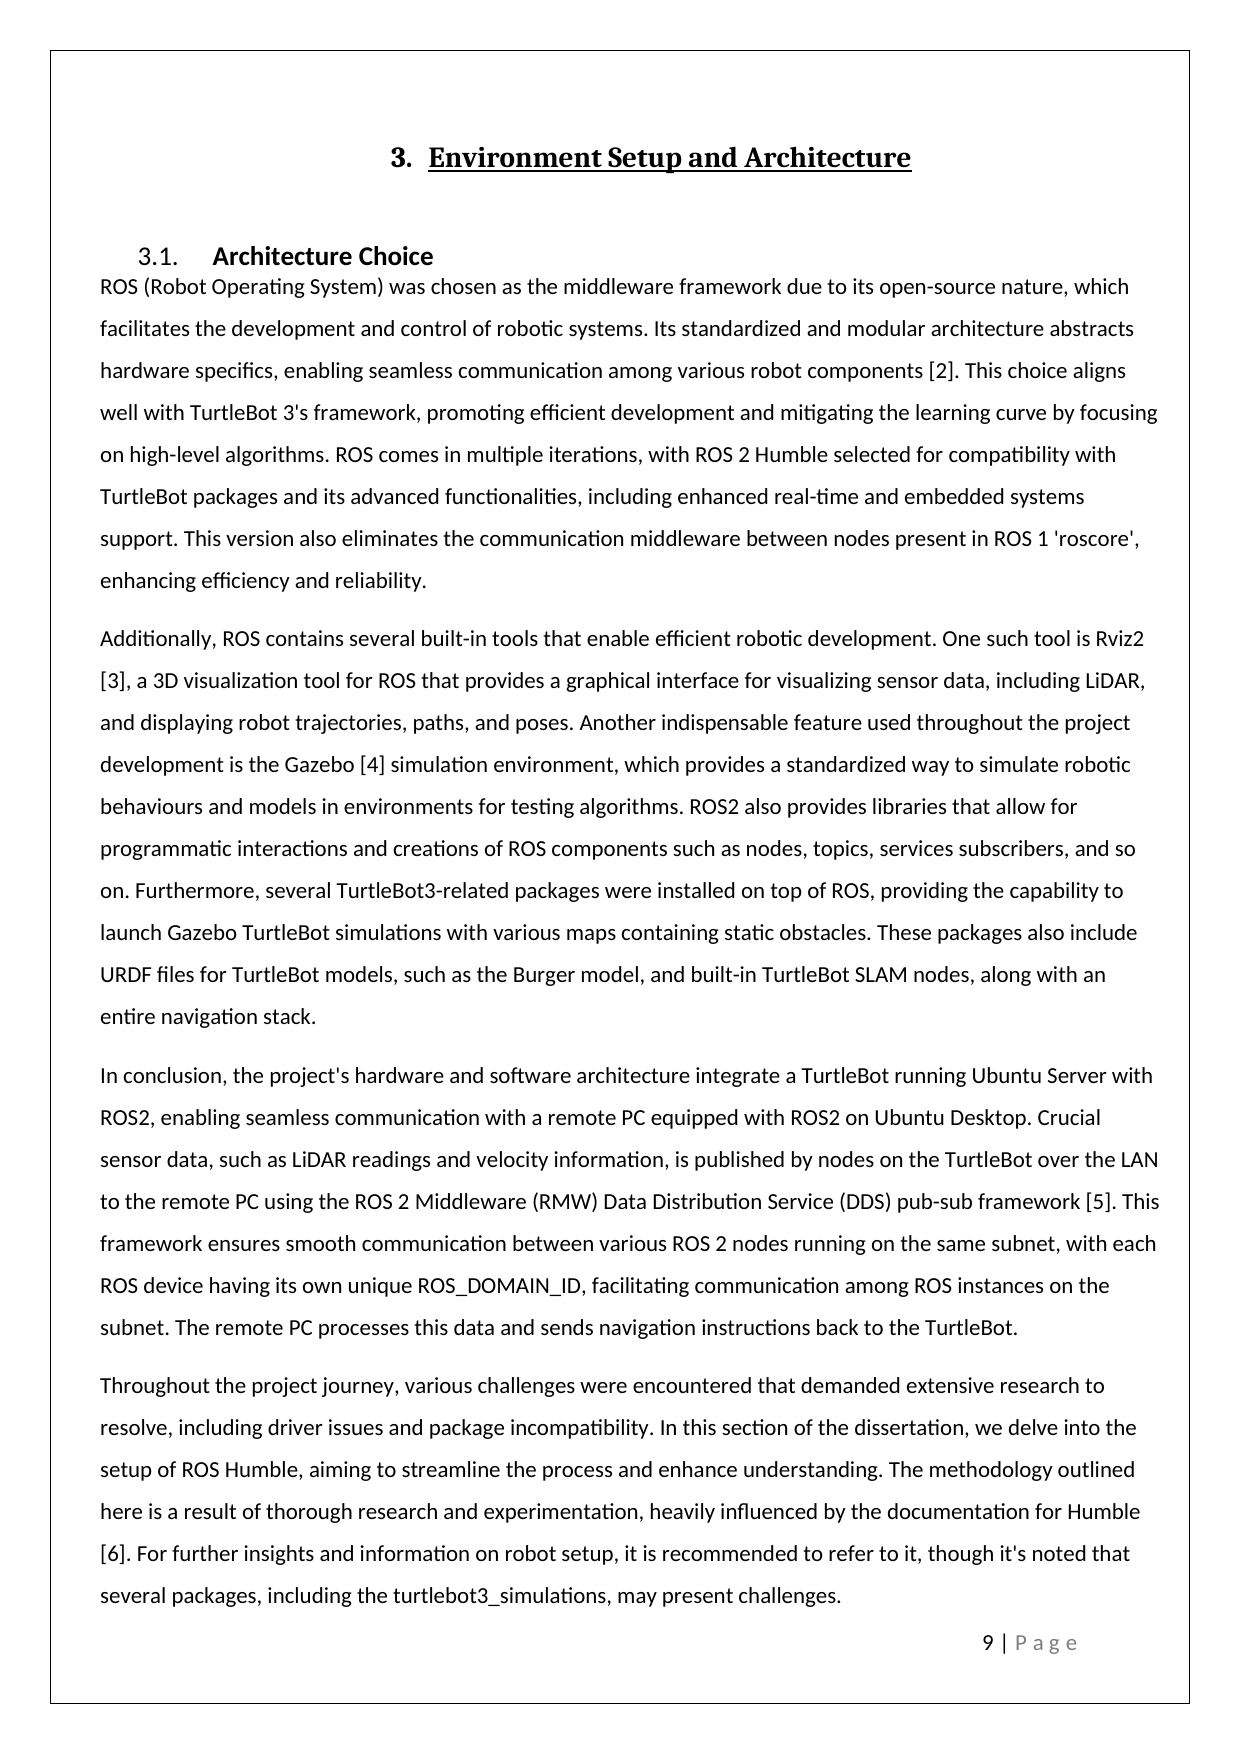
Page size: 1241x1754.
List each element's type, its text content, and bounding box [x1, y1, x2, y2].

text Throughout the project journey, various challenges were encountered that demanded extensive research to resolve, including driver issues and package incompatibility. In this section of the dissertation, we delve into the setup of ROS Humble, aiming to streamline the process and enhance understanding. The methodology outlined here is a result of thorough research and experimentation, heavily influenced by the documentation for Humble [6]. For further insights and information on robot setup, it is recommended to refer to it, though it's noted that several packages, including the turtlebot3_simulations, may present challenges. [100, 1371, 1165, 1609]
subtitle Environment Setup and Architecture [137, 142, 1165, 175]
text ROS (Robot Operating System) was chosen as the middleware framework due to its open-source nature, which facilitates the development and control of robotic systems. Its standardized and modular architecture abstracts hardware specifics, enabling seamless communication among various robot components [2]. This choice aligns well with TurtleBot 3's framework, promoting efficient development and mitigating the learning curve by focusing on high-level algorithms. ROS comes in multiple iterations, with ROS 2 Humble selected for compatibility with TurtleBot packages and its advanced functionalities, including enhanced real-time and embedded systems support. This version also eliminates the communication middleware between nodes present in ROS 1 'roscore', enhancing efficiency and reliability. [100, 272, 1165, 594]
text In conclusion, the project's hardware and software architecture integrate a TurtleBot running Ubuntu Server with ROS2, enabling seamless communication with a remote PC equipped with ROS2 on Ubuntu Desktop. Crucial sensor data, such as LiDAR readings and velocity information, is published by nodes on the TurtleBot over the LAN to the remote PC using the ROS 2 Middleware (RMW) Data Distribution Service (DDS) pub-sub framework [5]. This framework ensures smooth communication between various ROS 2 nodes running on the same subnet, with each ROS device having its own unique ROS_DOMAIN_ID, facilitating communication among ROS instances on the subnet. The remote PC processes this data and sends navigation instructions back to the TurtleBot. [100, 1061, 1165, 1341]
subtitle Architecture Choice [137, 239, 1165, 272]
text Additionally, ROS contains several built-in tools that enable efficient robotic development. One such tool is Rviz2 [3], a 3D visualization tool for ROS that provides a graphical interface for visualizing sensor data, including LiDAR, and displaying robot trajectories, paths, and poses. Another indispensable feature used throughout the project development is the Gazebo [4] simulation environment, which provides a standardized way to simulate robotic behaviours and models in environments for testing algorithms. ROS2 also provides libraries that allow for programmatic interactions and creations of ROS components such as nodes, topics, services subscribers, and so on. Furthermore, several TurtleBot3-related packages were installed on top of ROS, providing the capability to launch Gazebo TurtleBot simulations with various maps containing static obstacles. These packages also include URDF files for TurtleBot models, such as the Burger model, and built-in TurtleBot SLAM nodes, along with an entire navigation stack. [100, 624, 1165, 1030]
